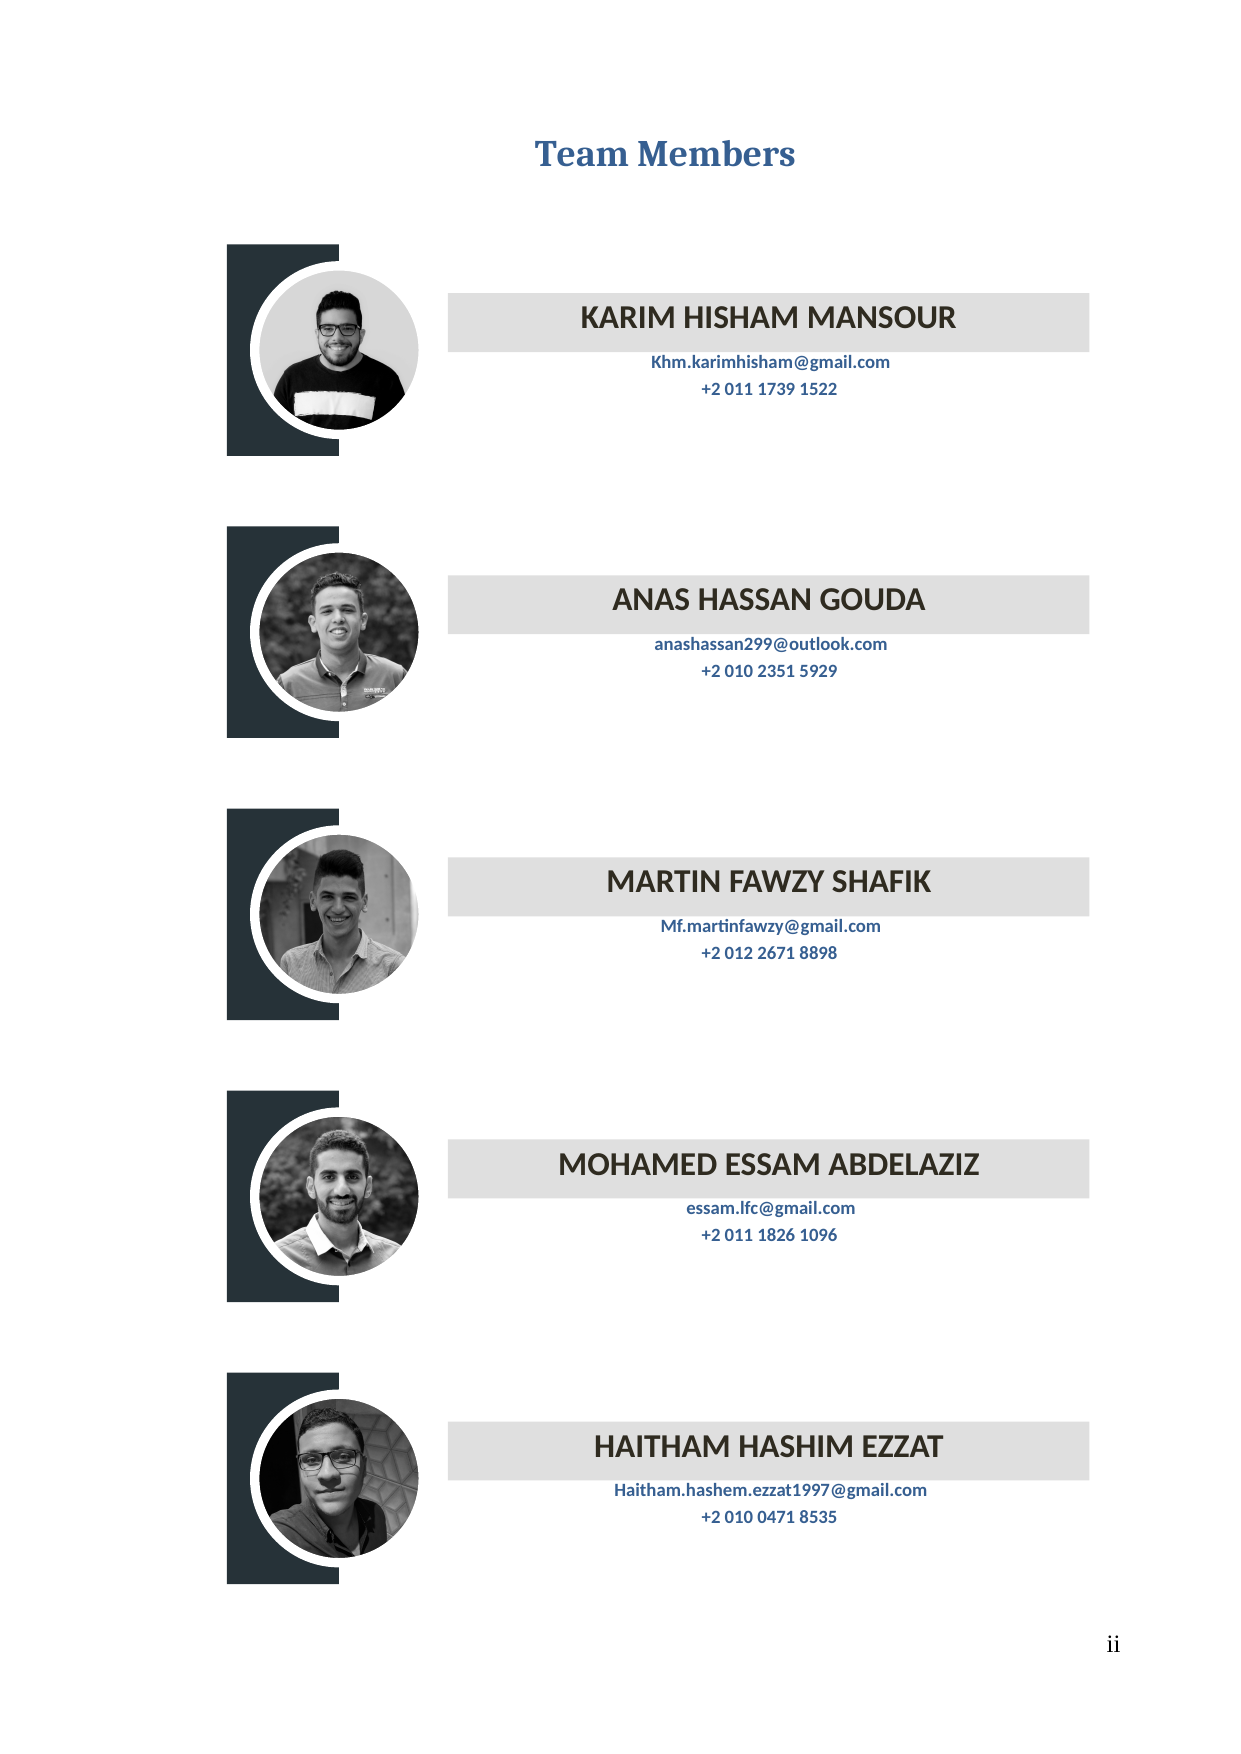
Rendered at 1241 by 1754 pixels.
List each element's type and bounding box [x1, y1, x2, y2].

picture [260, 553, 418, 711]
picture [260, 1117, 418, 1275]
picture [260, 1399, 418, 1557]
picture [260, 271, 418, 429]
picture [260, 835, 418, 993]
